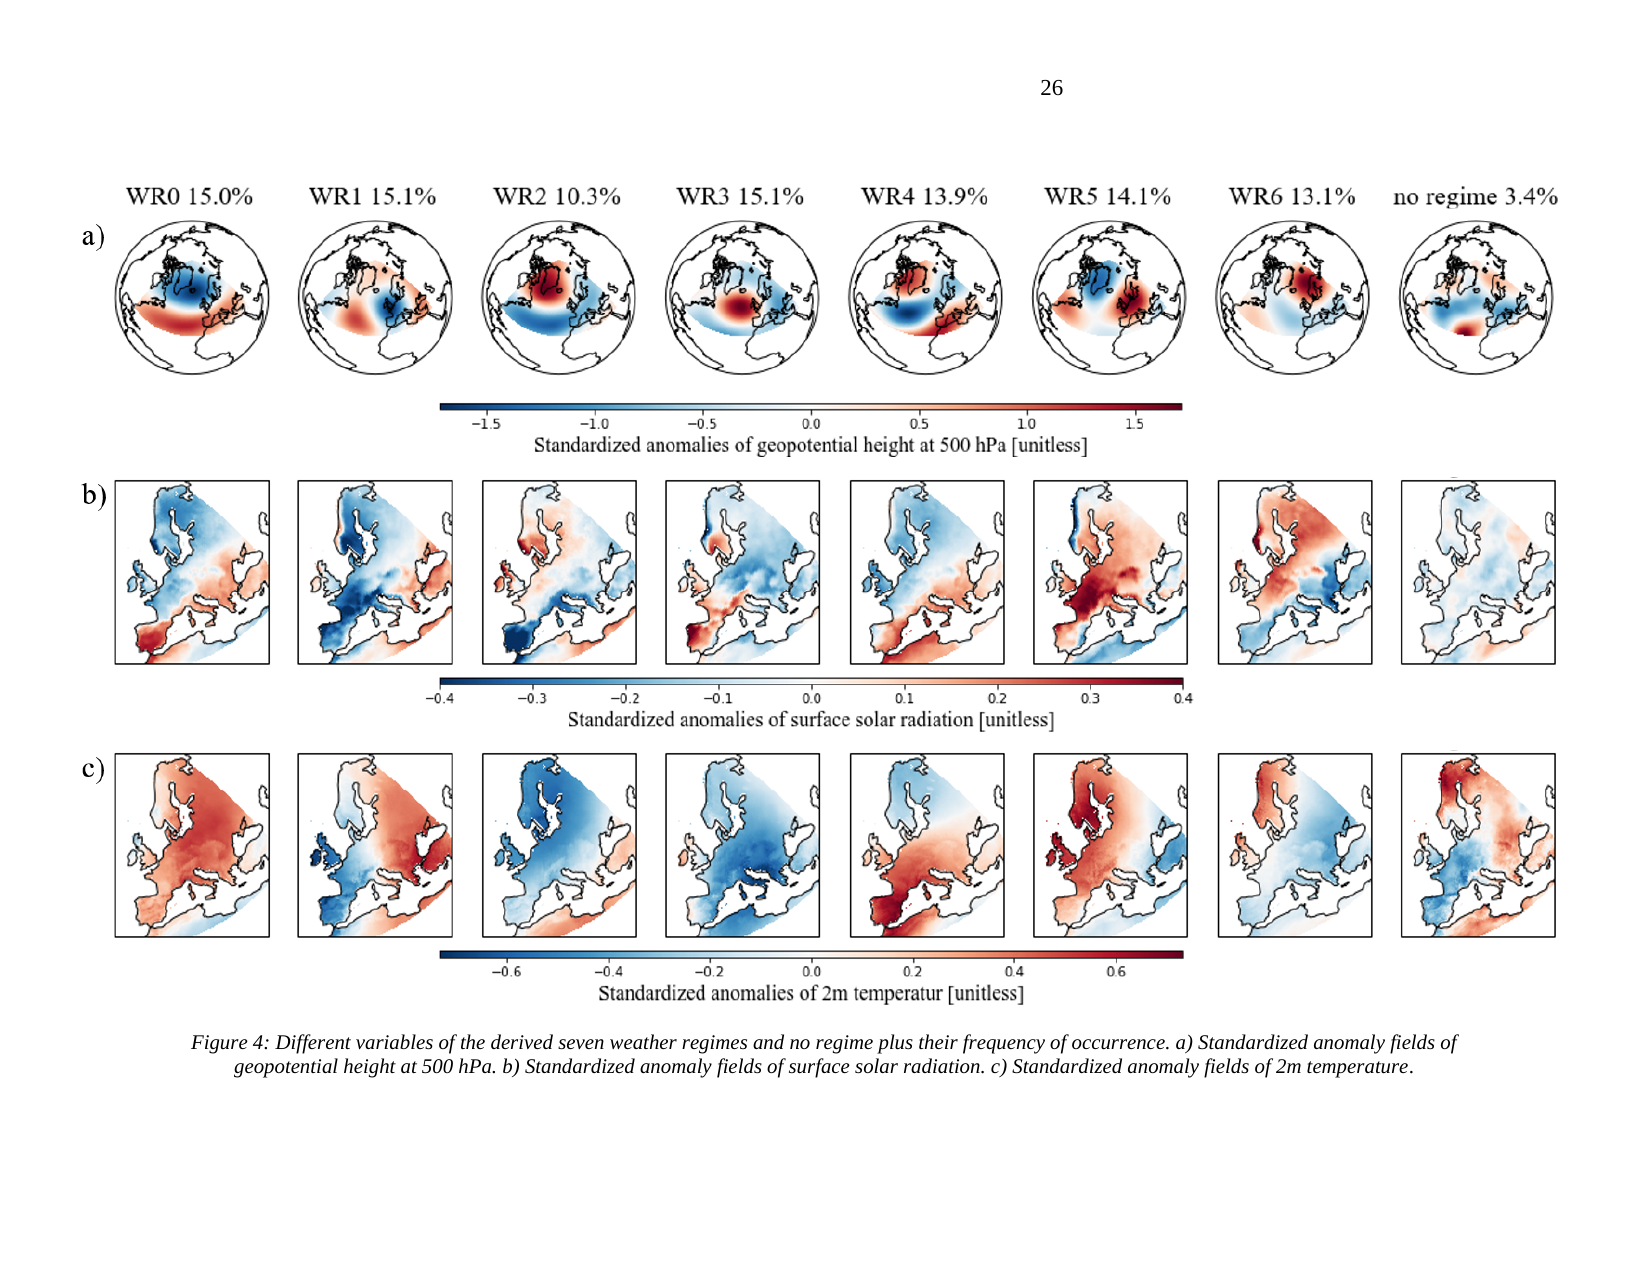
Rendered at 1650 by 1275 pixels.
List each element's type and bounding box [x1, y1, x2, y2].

picture [62, 182, 1558, 1015]
